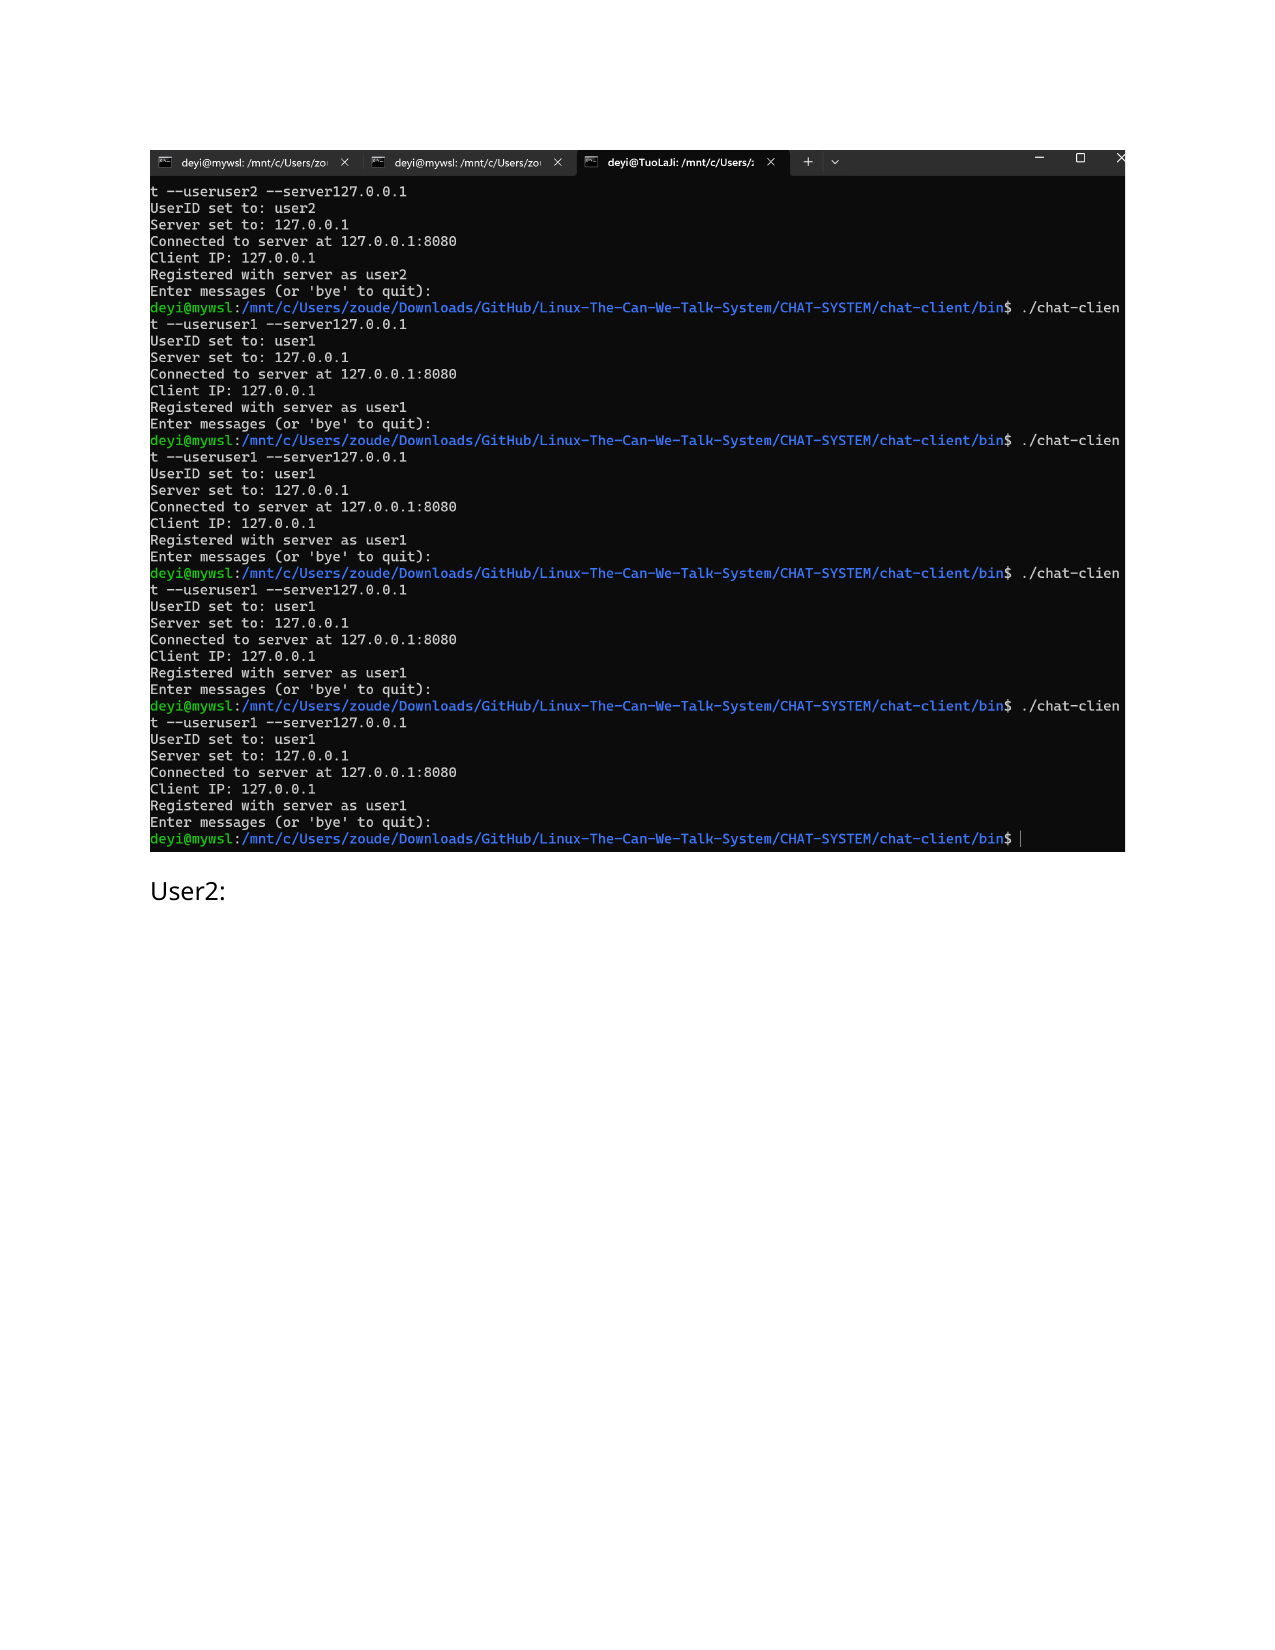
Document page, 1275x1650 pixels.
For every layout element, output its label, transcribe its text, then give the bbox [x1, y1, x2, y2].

text User2: [150, 873, 1125, 907]
picture [150, 150, 1125, 852]
